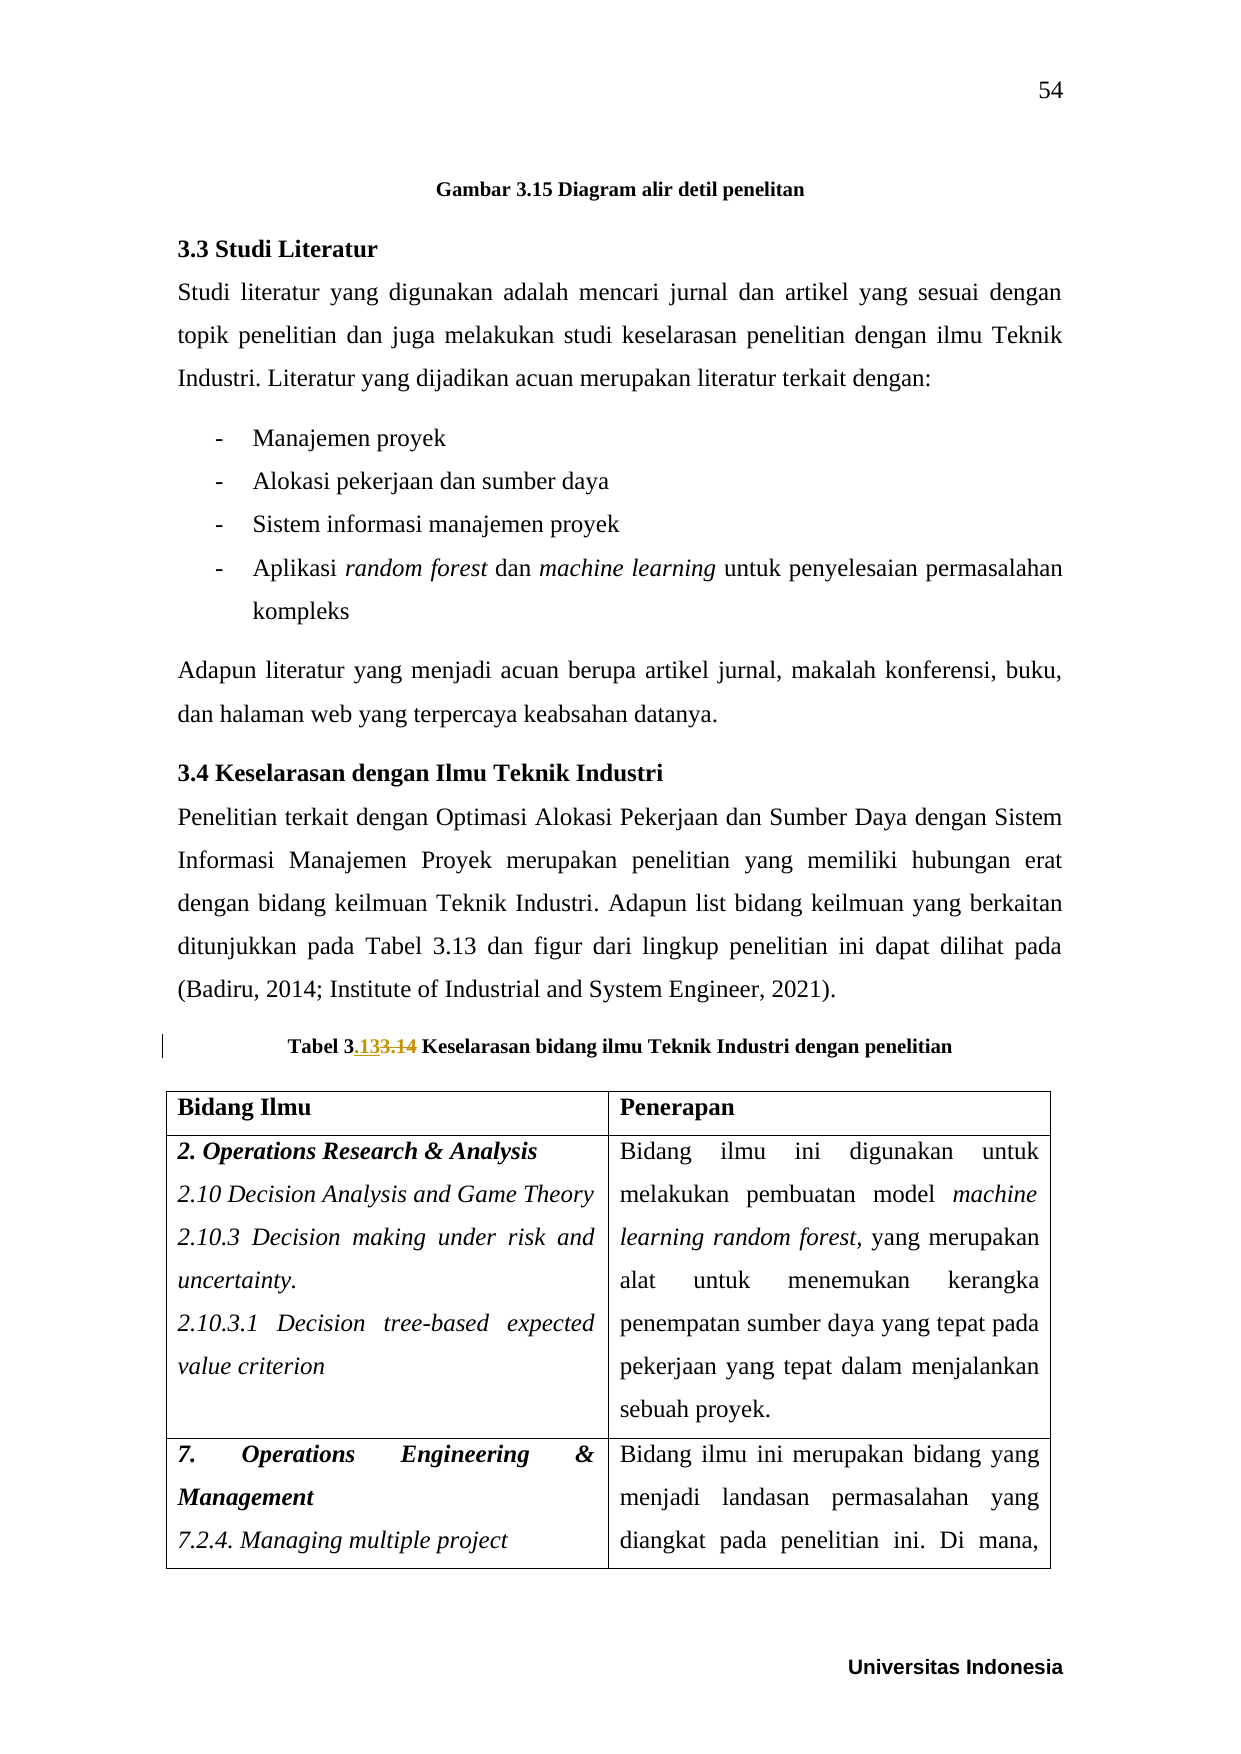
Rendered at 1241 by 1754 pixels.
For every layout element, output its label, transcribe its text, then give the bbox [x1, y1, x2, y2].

table_cell Bidang ilmu ini digunakan untuk melakukan pembuatan model machine learning random forest, yang merupakan alat untuk menemukan kerangka penempatan sumber daya yang tepat pada pekerjaan yang tepat dalam menjalankan sebuah proyek. [609, 1136, 1050, 1438]
text Studi literatur yang digunakan adalah mencari jurnal dan artikel yang sesuai dengan topik penelitian dan juga melakukan studi keselarasan penelitian dengan ilmu Teknik Industri. Literatur yang dijadikan acuan merupakan literatur terkait dengan: [177, 277, 1063, 392]
text Adapun literatur yang menjadi acuan berupa artikel jurnal, makalah konferensi, buku, dan halaman web yang terpercaya keabsahan datanya. [177, 656, 1063, 727]
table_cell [609, 1439, 1050, 1568]
table_cell 2. Operations Research & Analysis 2.10 Decision Analysis and Game Theory 2.10.3 Decision making under risk and uncertainty. 2.10.3.1 Decision tree-based expected value criterion [167, 1136, 608, 1438]
text Tabel 3 Keselarasan bidang ilmu Teknik Industri dengan penelitian [177, 1034, 1063, 1058]
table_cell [167, 1439, 608, 1568]
table_header Penerapan [609, 1092, 1050, 1135]
subtitle Studi Literatur [177, 234, 1063, 263]
list Manajemen proyek [215, 423, 1063, 452]
table_header Bidang Ilmu [167, 1092, 608, 1135]
list Sistem informasi manajemen proyek [215, 509, 1063, 538]
list Aplikasi random forest dan machine learning untuk penyelesaian permasalahan kompleks [215, 553, 1063, 624]
subtitle Keselarasan dengan Ilmu Teknik Industri [177, 758, 1063, 787]
list Alokasi pekerjaan dan sumber daya [215, 466, 1063, 495]
